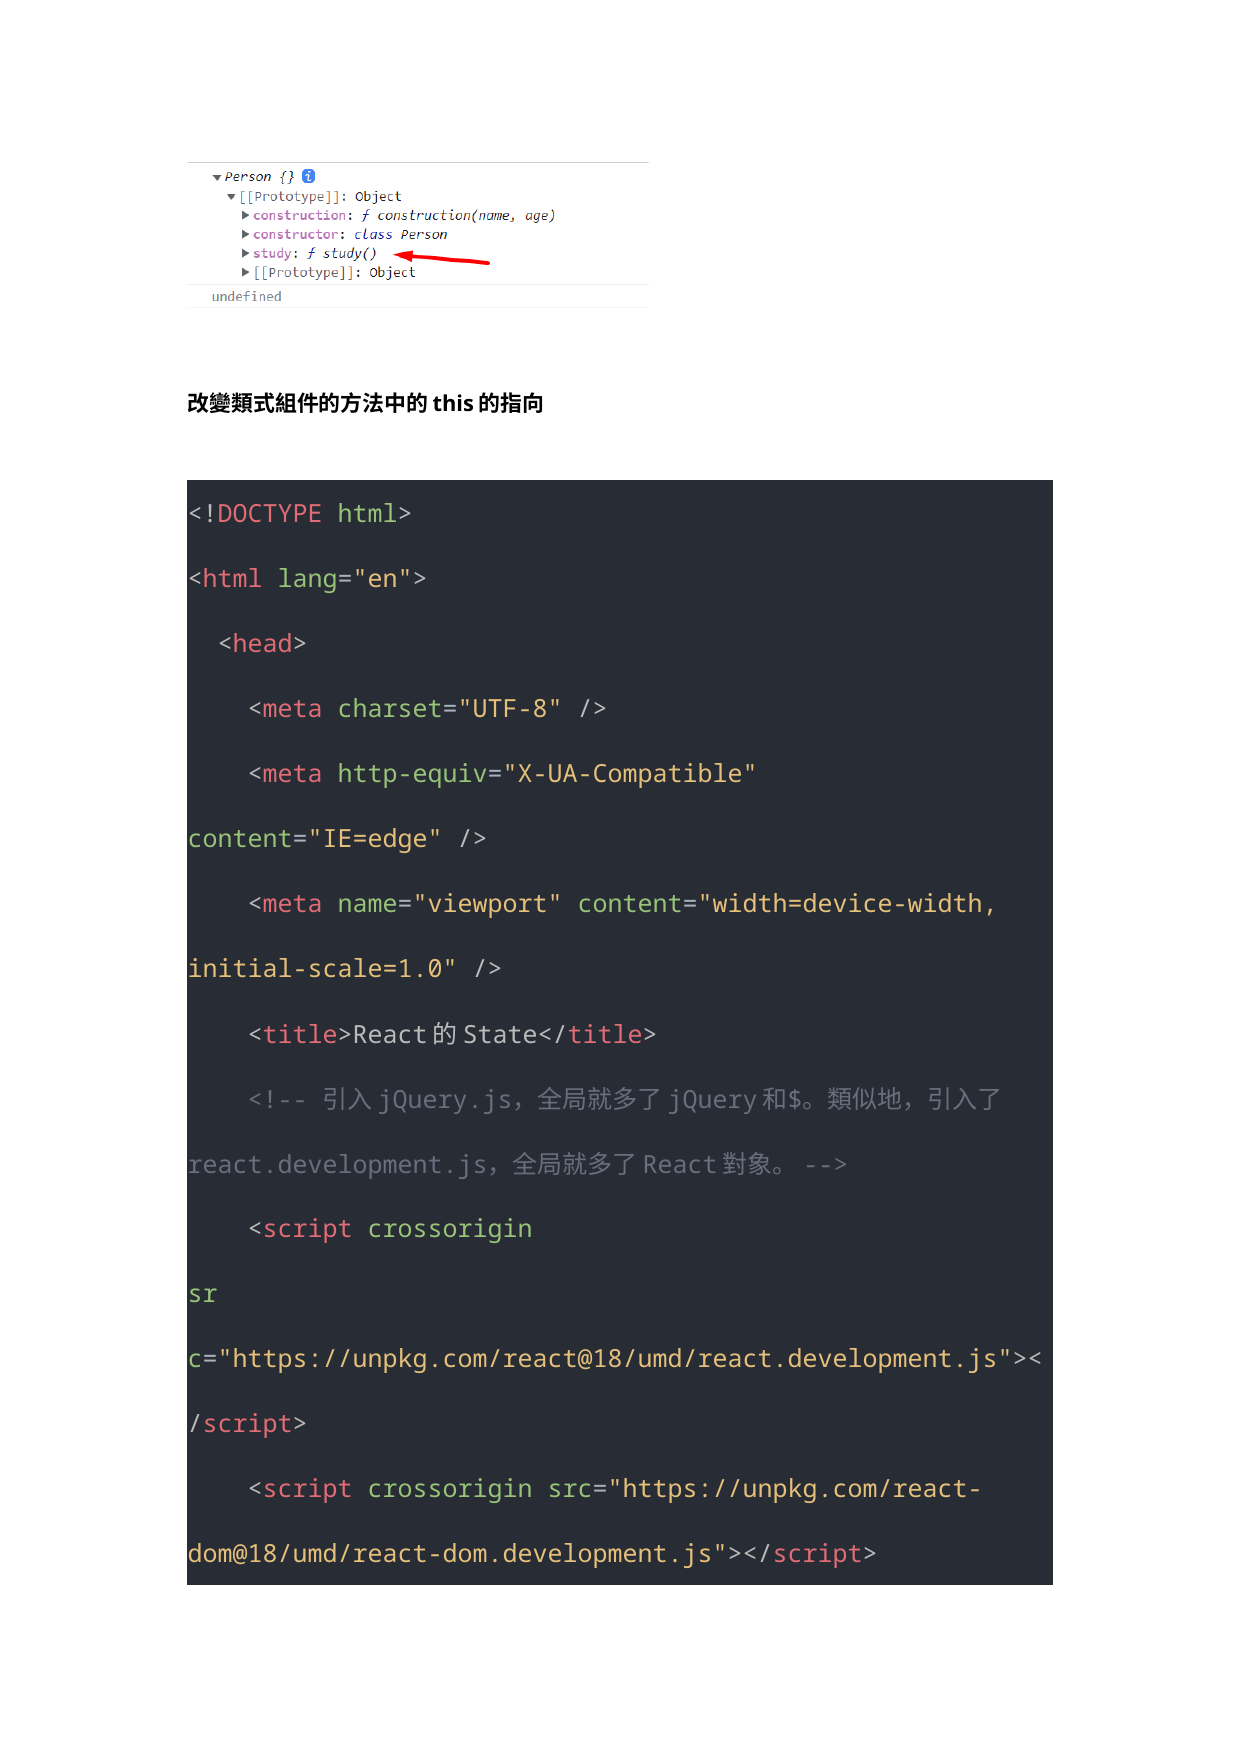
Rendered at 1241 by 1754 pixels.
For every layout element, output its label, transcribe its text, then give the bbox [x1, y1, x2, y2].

text <meta http-equiv="X-UA-Compatible" content="IE=edge" /> [187, 740, 1053, 870]
text <meta name="viewport" content="width=device-width, initial-scale=1.0" /> [187, 870, 1053, 1000]
subtitle 改變類式組件的方法中的this的指向 [187, 386, 1053, 419]
text <title>React的State</title> [187, 1000, 1053, 1065]
text <html lang="en"> [187, 545, 1053, 610]
text <!-- 引入jQuery.js，全局就多了jQuery和$。類似地，引入了react.development.js，全局就多了React對象。 --> [187, 1065, 1053, 1195]
text <script crossorigin src="https://unpkg.com/react@18/umd/react.development.js"></script> [187, 1195, 1053, 1455]
text <head> [187, 610, 1053, 675]
picture [187, 162, 649, 308]
text <script crossorigin src="https://unpkg.com/react-dom@18/umd/react-dom.development.js"></script> [187, 1455, 1053, 1585]
text <!DOCTYPE html> [187, 480, 1053, 545]
text <meta charset="UTF-8" /> [187, 675, 1053, 740]
